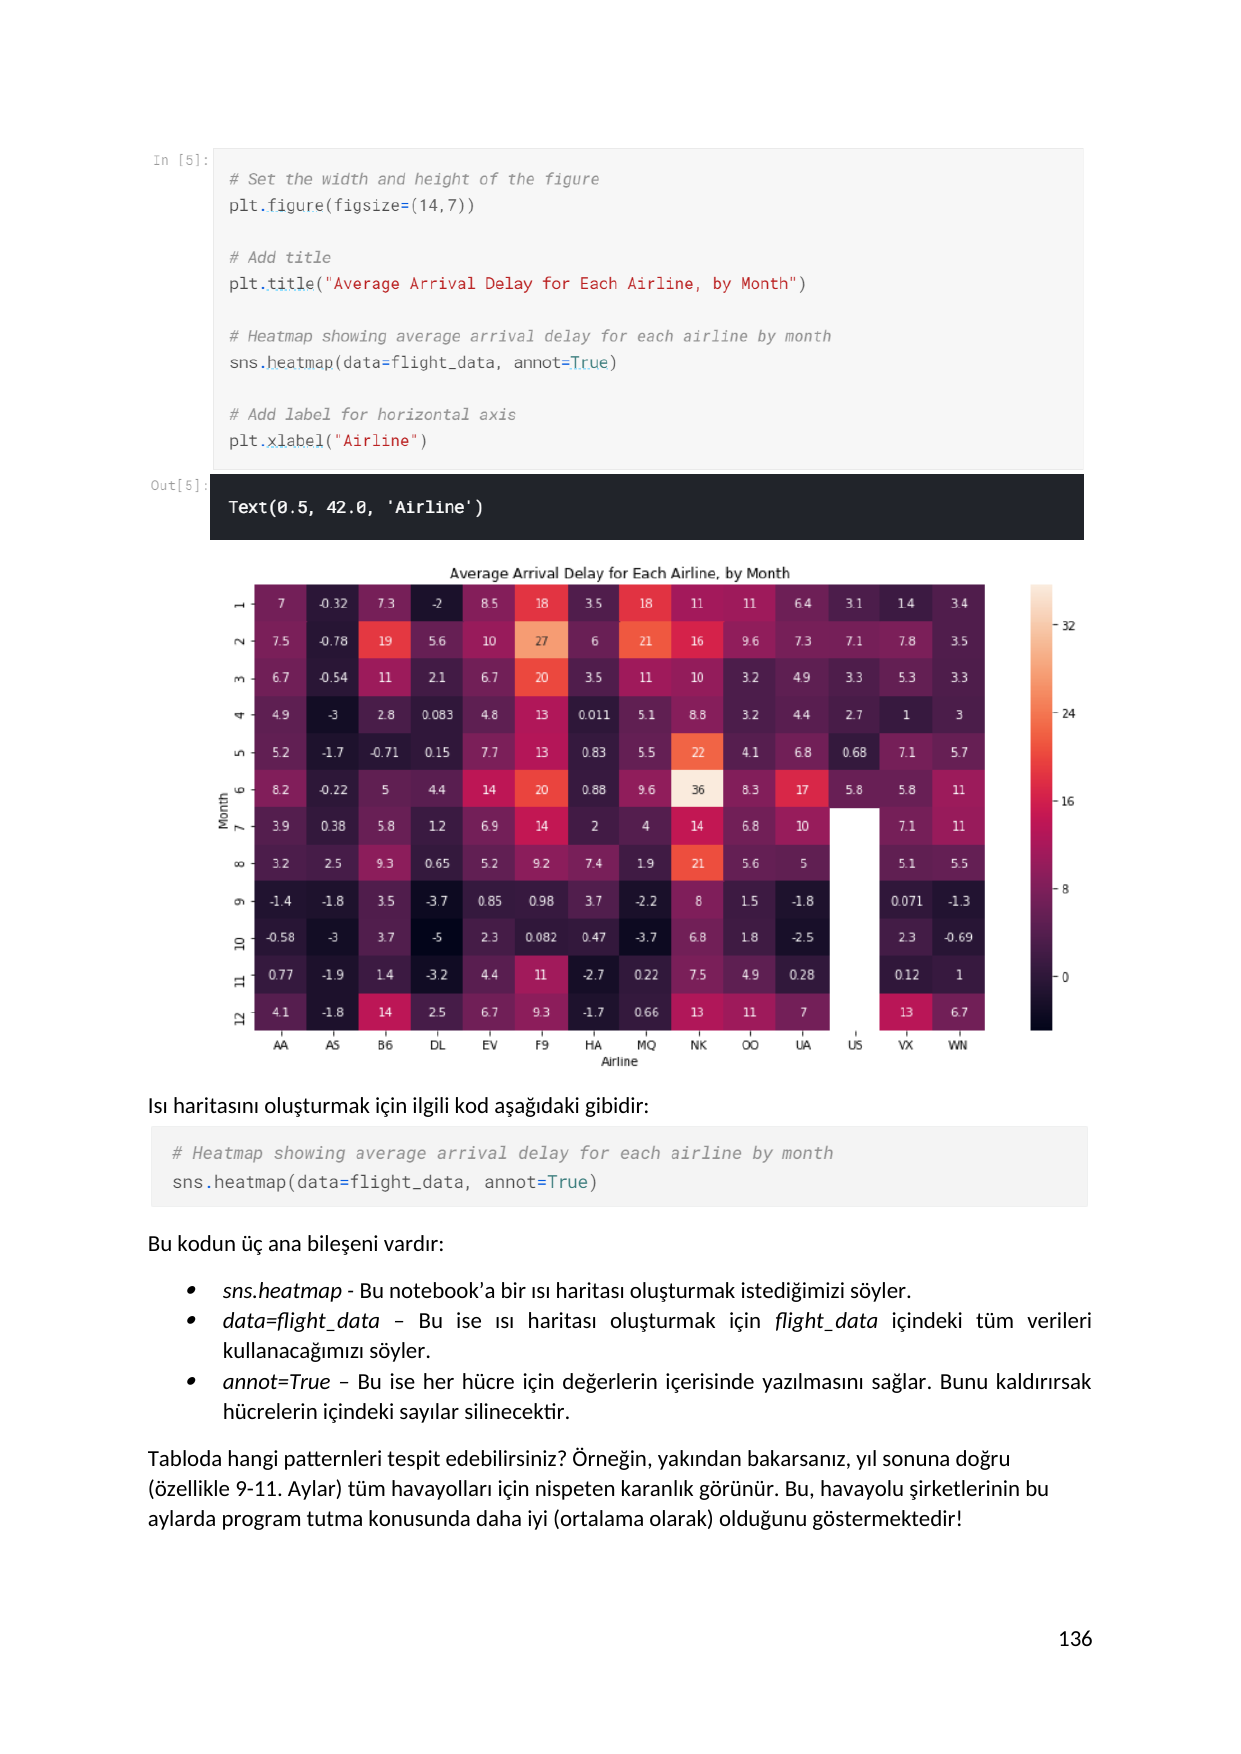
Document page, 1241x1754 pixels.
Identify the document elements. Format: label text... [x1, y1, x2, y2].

text Tabloda hangi patternleri tespit edebilirsiniz? Örneğin, yakından bakarsanız, yıl sonuna doğru (özellikle 9-11. Aylar) tüm havayolları için nispeten karanlık görünür. Bu, havayolu şirketlerinin bu aylarda program tutma konusunda daha iyi (ortalama olarak) olduğunu göstermektedir! [148, 1444, 1093, 1532]
list sns.heatmap - Bu notebook’a bir ısı haritası oluşturmak istediğimizi söyler. [185, 1276, 1093, 1304]
text Bu kodun üç ana bileşeni vardır: [148, 1229, 1093, 1257]
picture [147, 1121, 1093, 1211]
picture [147, 474, 1093, 1073]
text Isı haritasını oluşturmak için ilgili kod aşağıdaki gibidir: [148, 1091, 1093, 1121]
list annot=True – Bu ise her hücre için değerlerin içerisinde yazılmasını sağlar. Bunu kaldırırsak hücrelerin içindeki sayılar silinecektir. [185, 1367, 1093, 1425]
list data=flight_data – Bu ise ısı haritası oluşturmak için flight_data içindeki tüm verileri kullanacağımızı söyler. [185, 1306, 1093, 1364]
picture [147, 147, 1093, 472]
